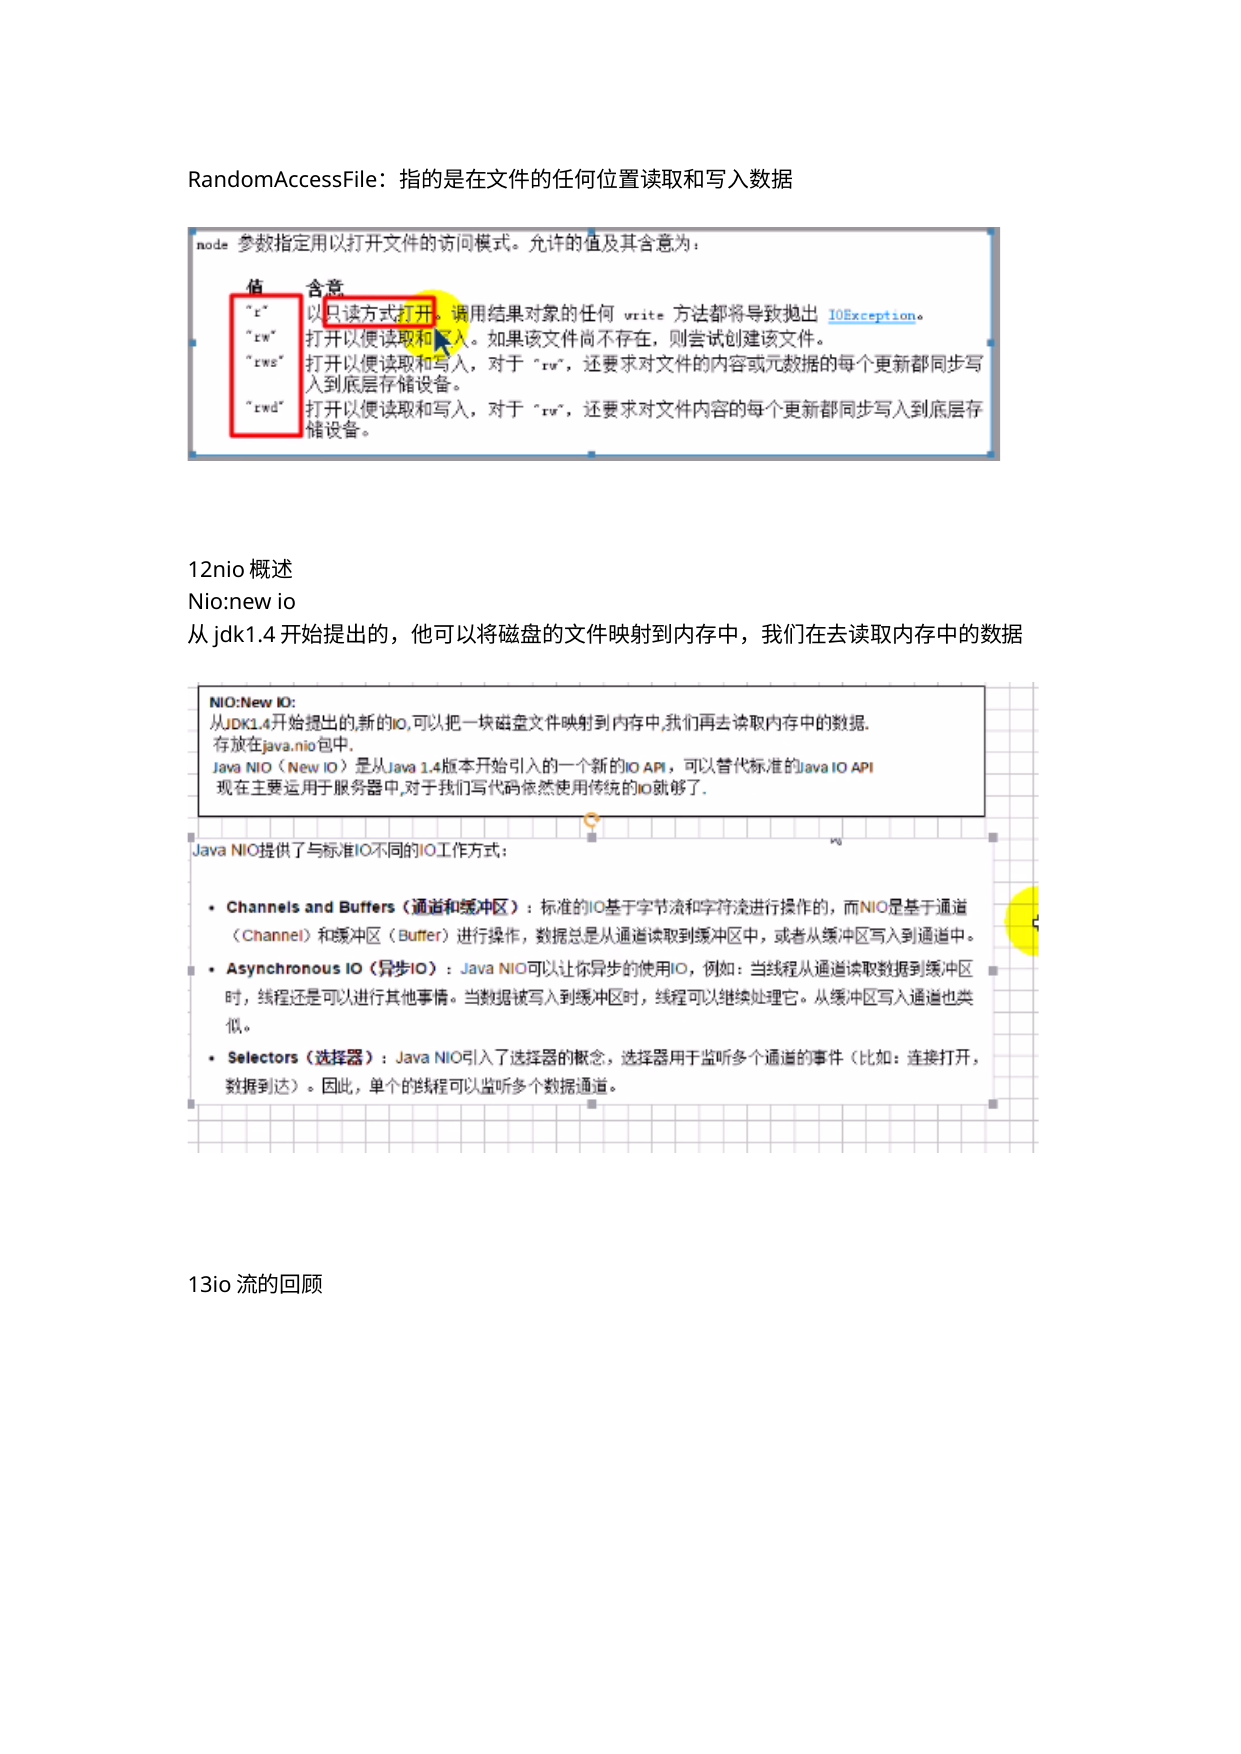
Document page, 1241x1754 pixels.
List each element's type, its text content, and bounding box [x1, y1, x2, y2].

picture [187, 682, 1039, 1153]
text RandomAccessFile：指的是在文件的任何位置读取和写入数据 [187, 162, 1053, 194]
text 13io流的回顾 [187, 1267, 1053, 1299]
picture [187, 227, 1001, 461]
text 12nio概述 [187, 552, 1053, 584]
text Nio:new io [187, 584, 1053, 617]
text 从jdk1.4开始提出的，他可以将磁盘的文件映射到内存中，我们在去读取内存中的数据 [187, 617, 1053, 649]
